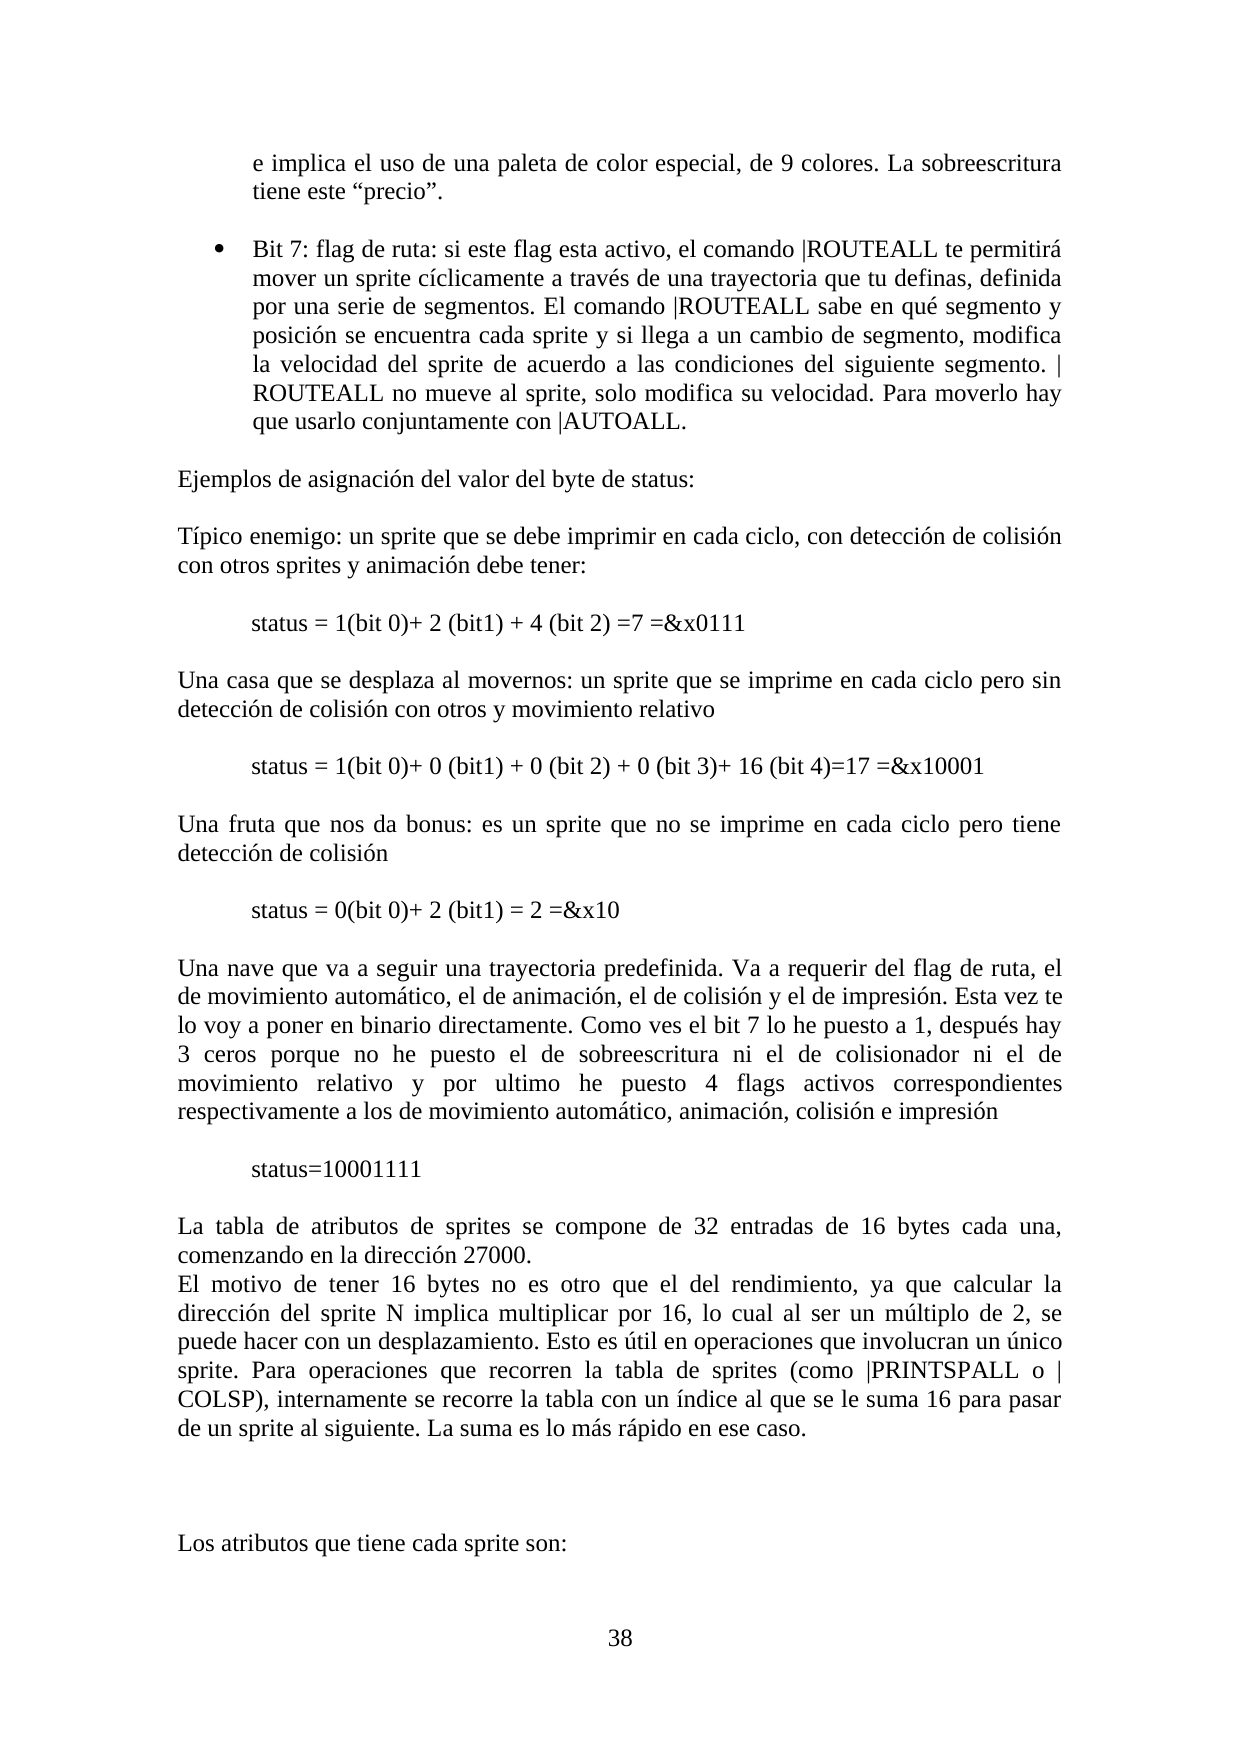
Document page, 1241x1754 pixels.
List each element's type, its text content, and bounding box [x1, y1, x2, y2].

text Una fruta que nos da bonus: es un sprite que no se imprime en cada ciclo pero tiene detección de colisión [177, 809, 1063, 866]
text El motivo de tener 16 bytes no es otro que el del rendimiento, ya que calcular la dirección del sprite N implica multiplicar por 16, lo cual al ser un múltiplo de 2, se puede hacer con un desplazamiento. Esto es útil en operaciones que involucran un único sprite. Para operaciones que recorren la tabla de sprites (como |PRINTSPALL o |COLSP), internamente se recorre la tabla con un índice al que se le suma 16 para pasar de un sprite al siguiente. La suma es lo más rápido en ese caso. [177, 1269, 1063, 1441]
text Ejemplos de asignación del valor del byte de status: [177, 464, 1063, 493]
text Típico enemigo: un sprite que se debe imprimir en cada ciclo, con detección de colisión con otros sprites y animación debe tener: [177, 521, 1063, 579]
text Una nave que va a seguir una trayectoria predefinida. Va a requerir del flag de ruta, el de movimiento automático, el de animación, el de colisión y el de impresión. Esta vez te lo voy a poner en binario directamente. Como ves el bit 7 lo he puesto a 1, después hay 3 ceros porque no he puesto el de sobreescritura ni el de colisionador ni el de movimiento relativo y por ultimo he puesto 4 flags activos correspondientes respectivamente a los de movimiento automático, animación, colisión e impresión [177, 953, 1063, 1125]
text status=10001111 [177, 1154, 1063, 1183]
text Una casa que se desplaza al movernos: un sprite que se imprime en cada ciclo pero sin detección de colisión con otros y movimiento relativo [177, 665, 1063, 723]
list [215, 148, 1063, 205]
text status = 1(bit 0)+ 2 (bit1) + 4 (bit 2) =7 =&x0111 [177, 608, 1063, 636]
text La tabla de atributos de sprites se compone de 32 entradas de 16 bytes cada una, comenzando en la dirección 27000. [177, 1211, 1063, 1269]
text status = 1(bit 0)+ 0 (bit1) + 0 (bit 2) + 0 (bit 3)+ 16 (bit 4)=17 =&x10001 [177, 751, 1063, 780]
text status = 0(bit 0)+ 2 (bit1) = 2 =&x10 [177, 895, 1063, 924]
text Los atributos que tiene cada sprite son: [177, 1528, 1063, 1556]
list Bit 7: flag de ruta: si este flag esta activo, el comando |ROUTEALL te permitirá mover un sprite cíclicamente a través de una trayectoria que tu definas, definida por una serie de segmentos. El comando |ROUTEALL sabe en qué segmento y posición se encuentra cada sprite y si llega a un cambio de segmento, modifica la velocidad del sprite de acuerdo a las condiciones del siguiente segmento. |ROUTEALL no mueve al sprite, solo modifica su velocidad. Para moverlo hay que usarlo conjuntamente con |AUTOALL. [215, 234, 1063, 435]
